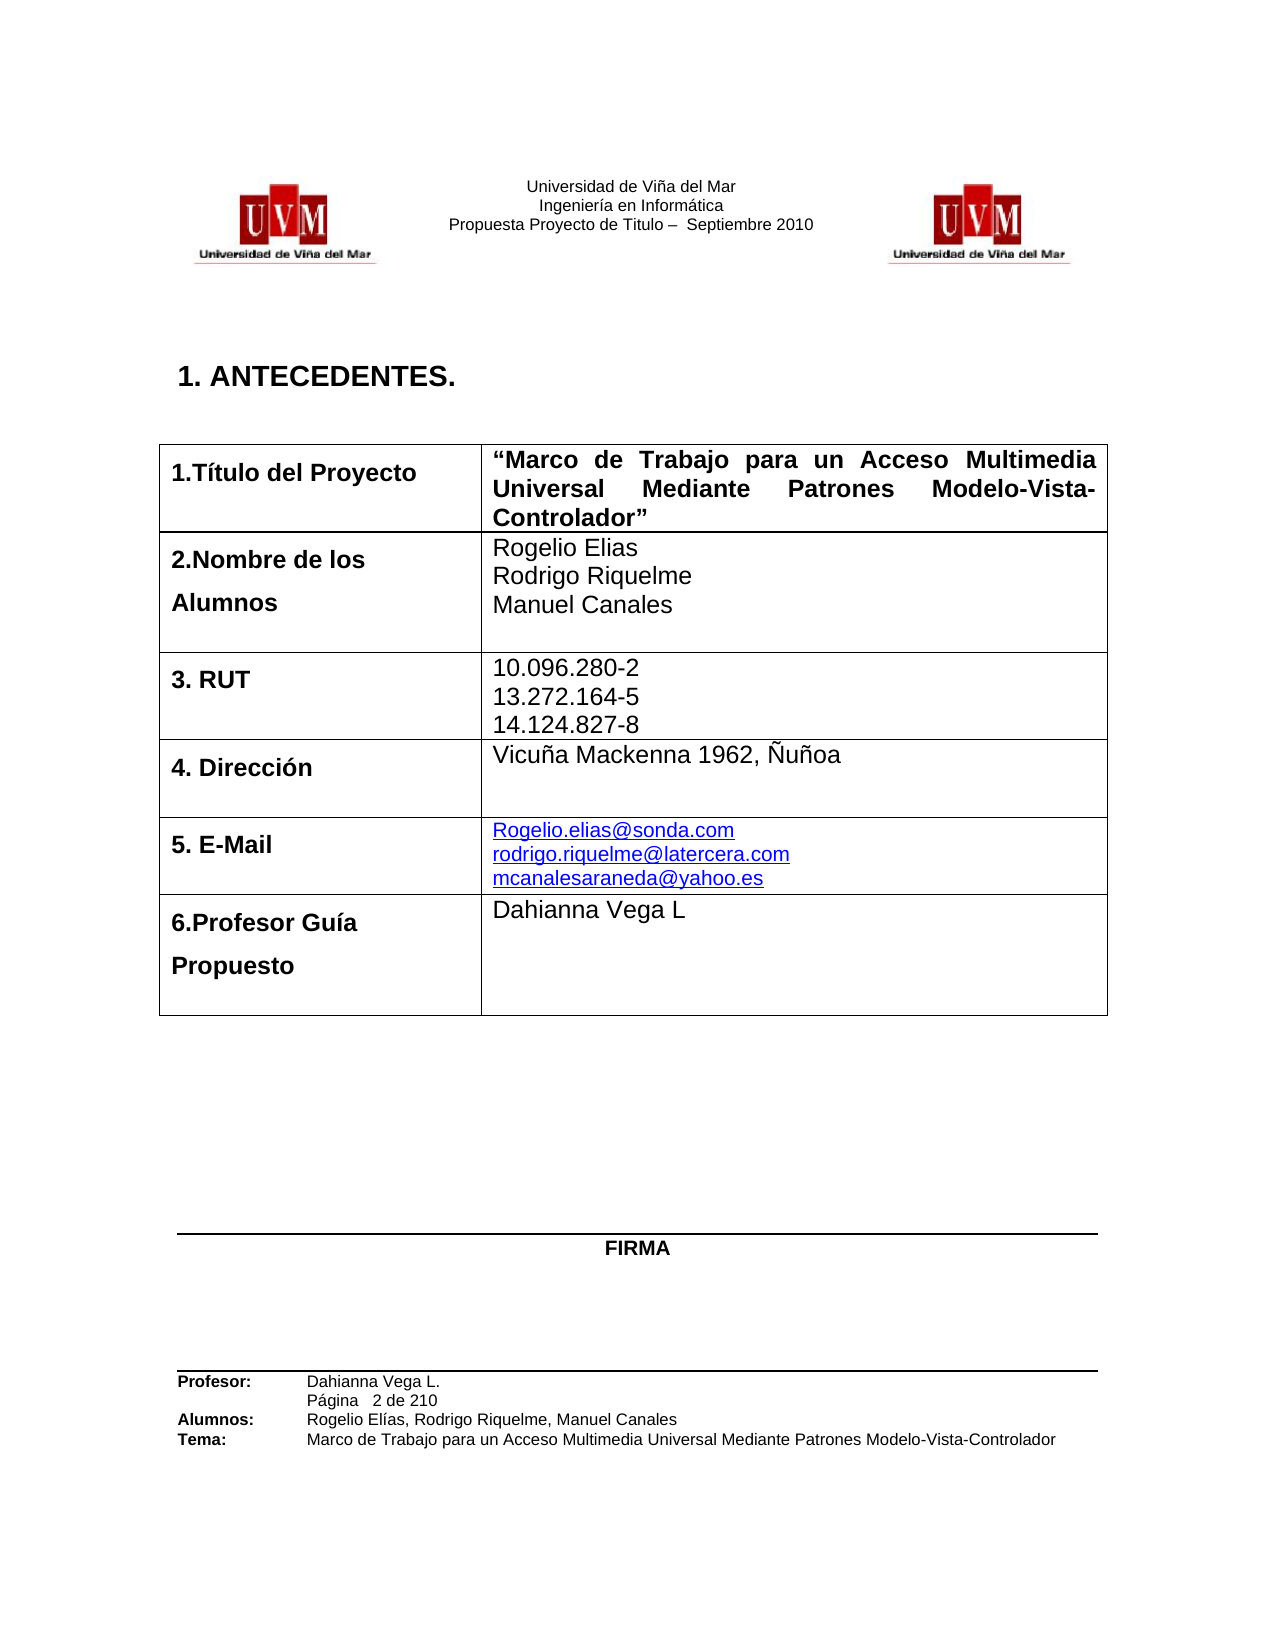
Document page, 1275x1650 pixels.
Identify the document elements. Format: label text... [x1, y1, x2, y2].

table_cell 5. E-Mail [160, 818, 481, 894]
table_cell Rogelio Elias Rodrigo Riquelme Manuel Canales [482, 533, 1107, 652]
text FIRMA [177, 1235, 1098, 1259]
table_cell Vicuña Mackenna 1962, Ñuñoa [482, 740, 1107, 817]
subtitle 1. ANTECEDENTES. [177, 359, 1098, 392]
table_cell 10.096.280-2 13.272.164-5 14.124.827-8 [482, 653, 1107, 739]
table_cell Dahianna Vega L [482, 895, 1107, 1014]
table_header 1.Título del Proyecto [160, 445, 481, 531]
table_header “Marco de Trabajo para un Acceso Multimedia Universal Mediante Patrones Modelo-Vista-Controlador” [482, 445, 1107, 531]
table_cell 3. RUT [160, 653, 481, 739]
table_cell 4. Dirección [160, 740, 481, 817]
picture [177, 176, 390, 267]
table_cell 6.Profesor Guía Propuesto [160, 895, 481, 1014]
picture [871, 176, 1084, 267]
table_cell Rogelio.elias@sonda.com rodrigo.riquelme@latercera.com mcanalesaraneda@yahoo.es [482, 818, 1107, 894]
table_cell 2.Nombre de los Alumnos [160, 533, 481, 652]
